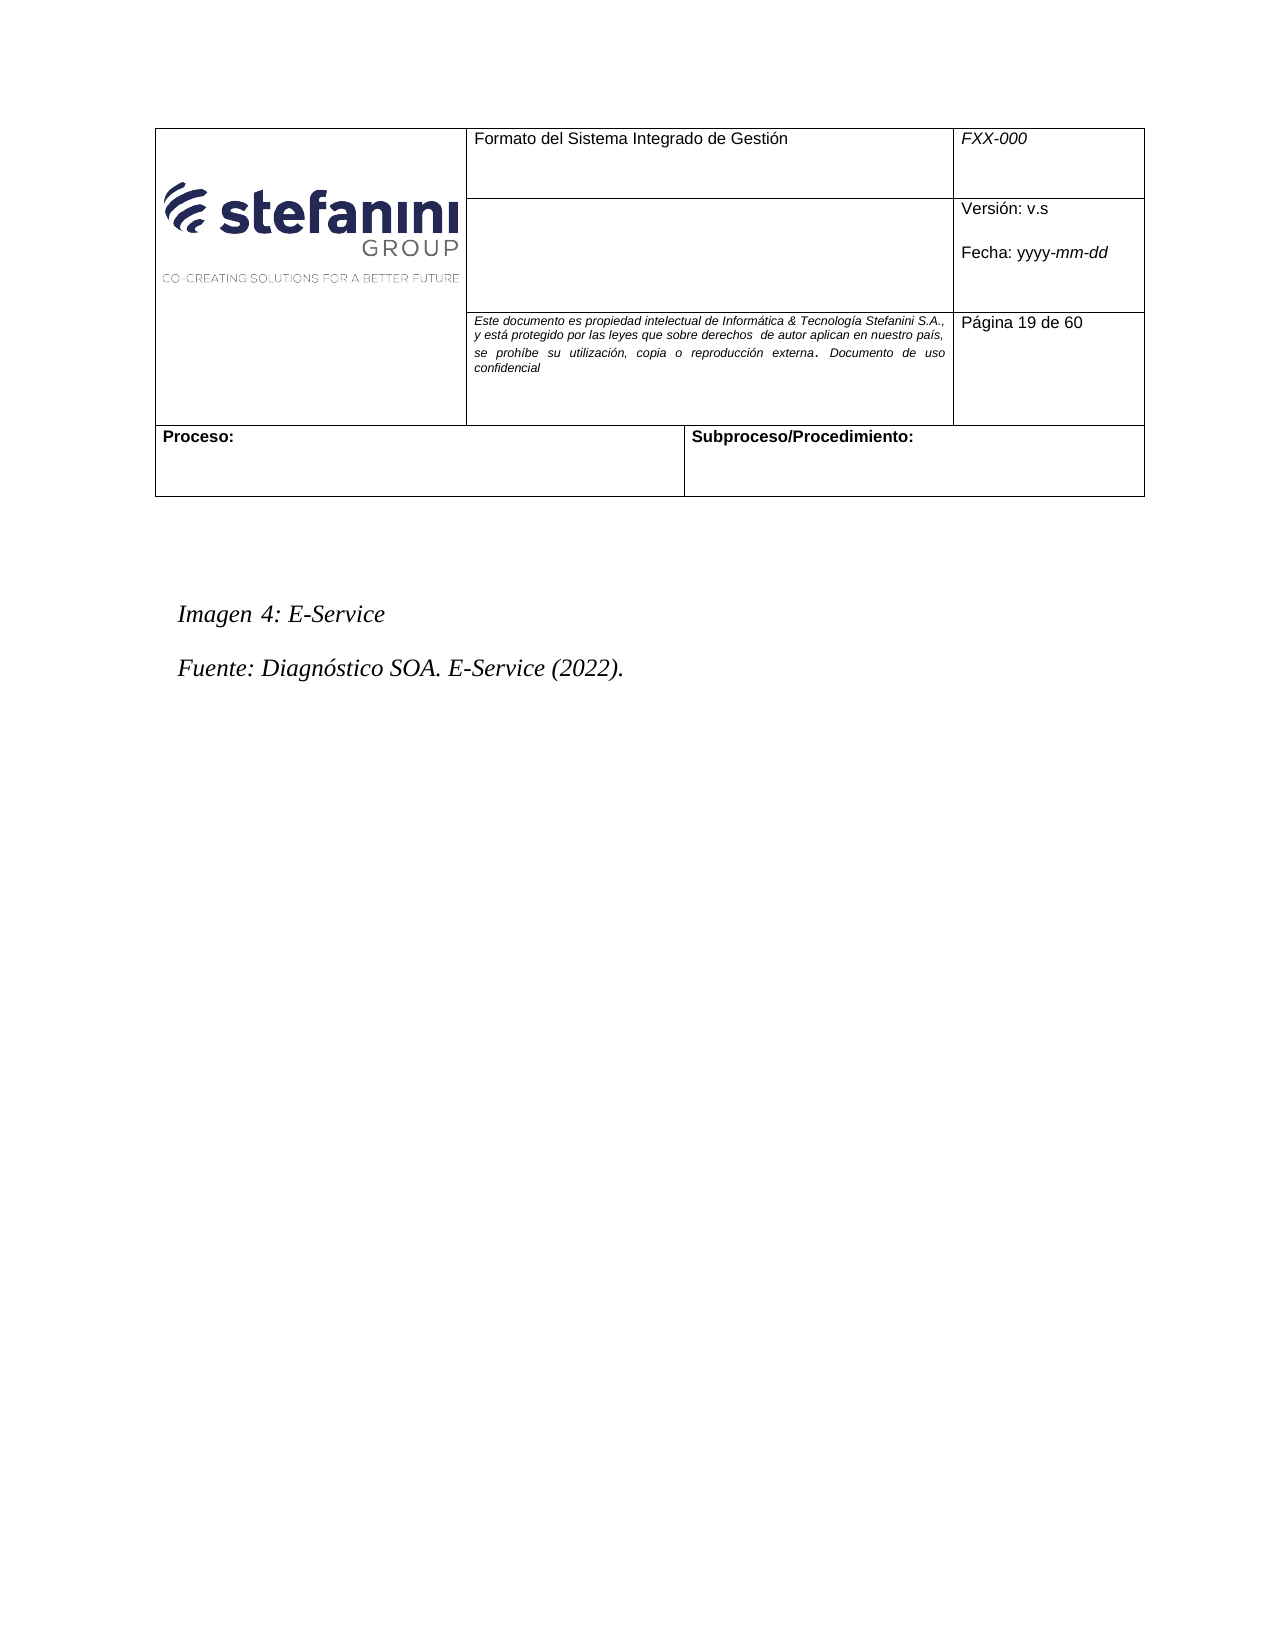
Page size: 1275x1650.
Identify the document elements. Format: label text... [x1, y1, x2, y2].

text Fuente: Diagnóstico SOA. E-Service (2022). [177, 653, 1098, 682]
picture [162, 182, 460, 286]
text Imagen 4: E-Service [177, 599, 1098, 628]
